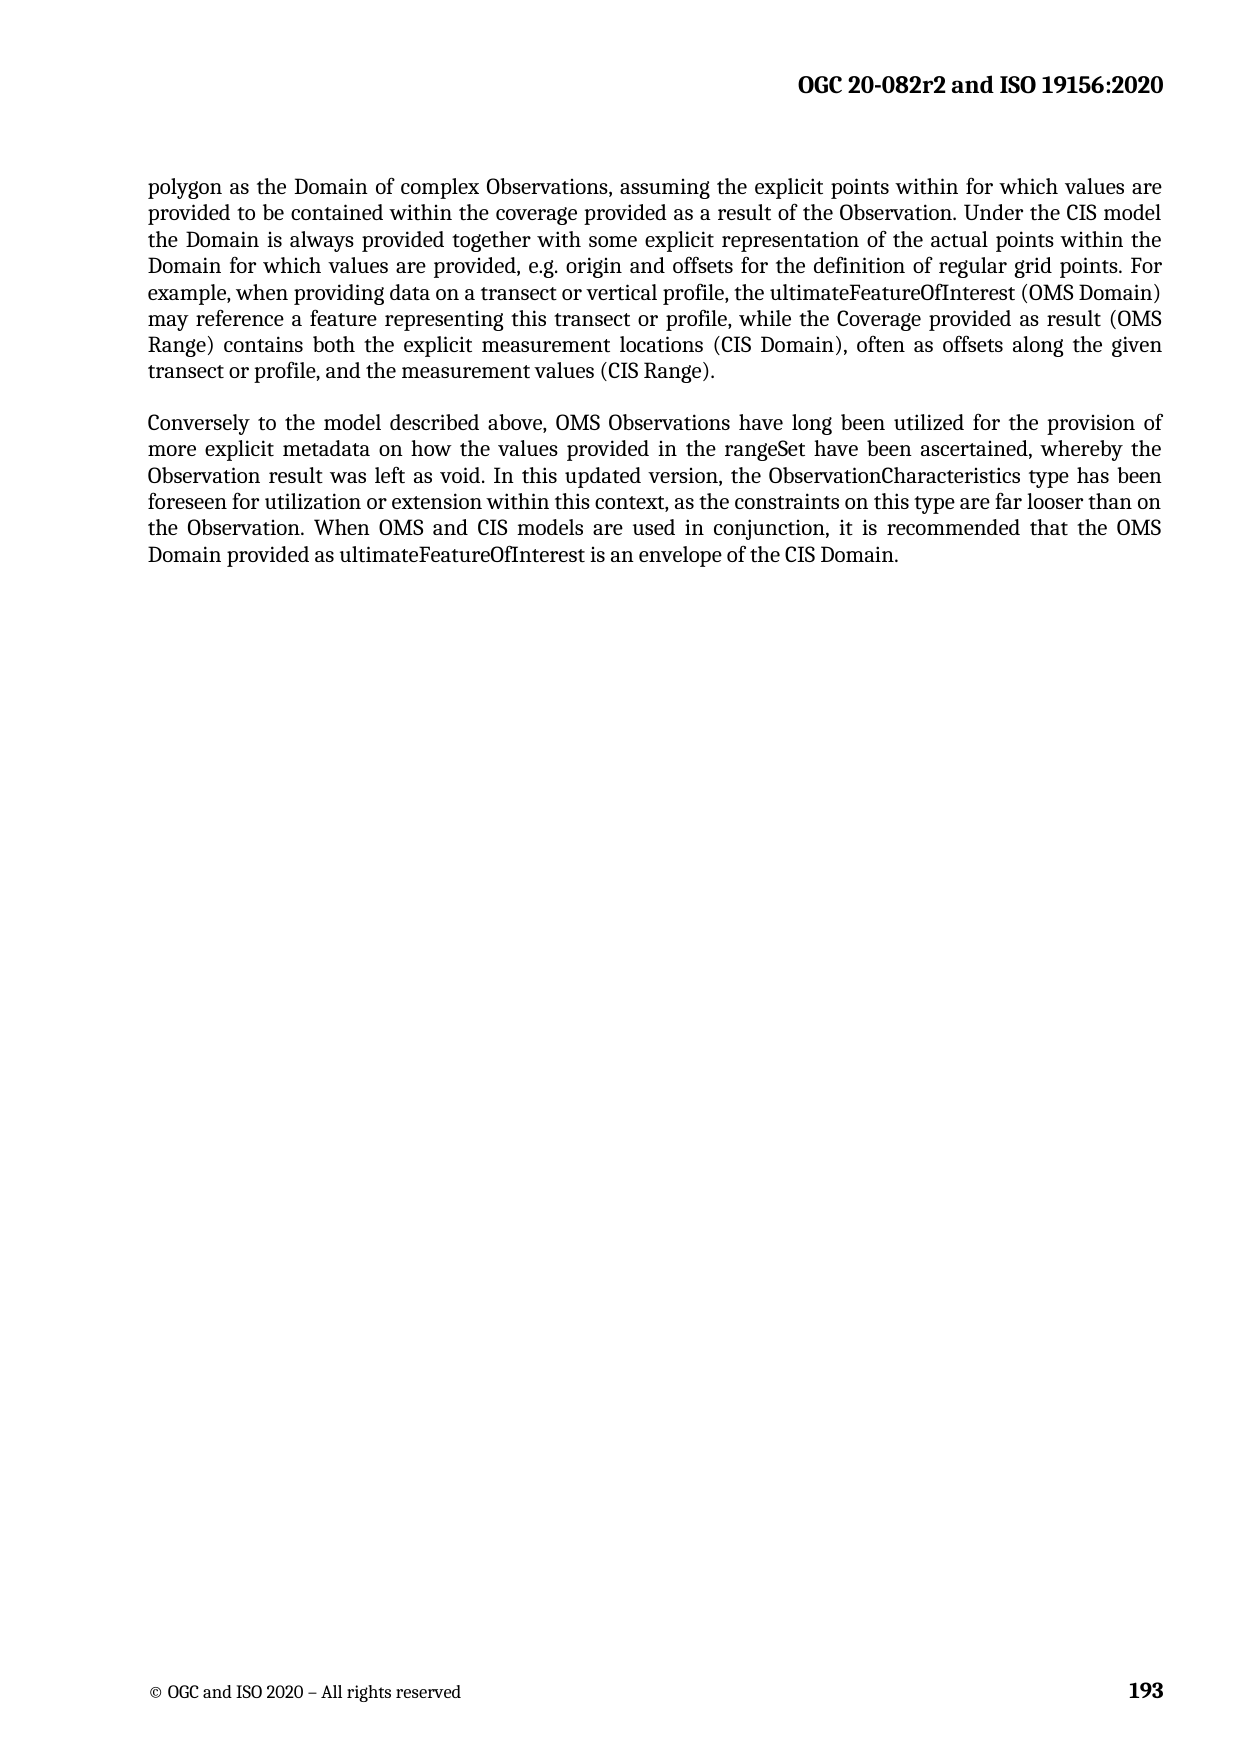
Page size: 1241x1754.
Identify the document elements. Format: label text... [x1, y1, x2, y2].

text Conversely to the model described above, OMS Observations have long been utilized for the provision of more explicit metadata on how the values provided in the rangeSet have been ascertained, whereby the Observation result was left as void. In this updated version, the ObservationCharacteristics type has been foreseen for utilization or extension within this context, as the constraints on this type are far looser than on the Observation. When OMS and CIS models are used in conjunction, it is recommended that the OMS Domain provided as ultimateFeatureOfInterest is an envelope of the CIS Domain. [148, 410, 1163, 568]
